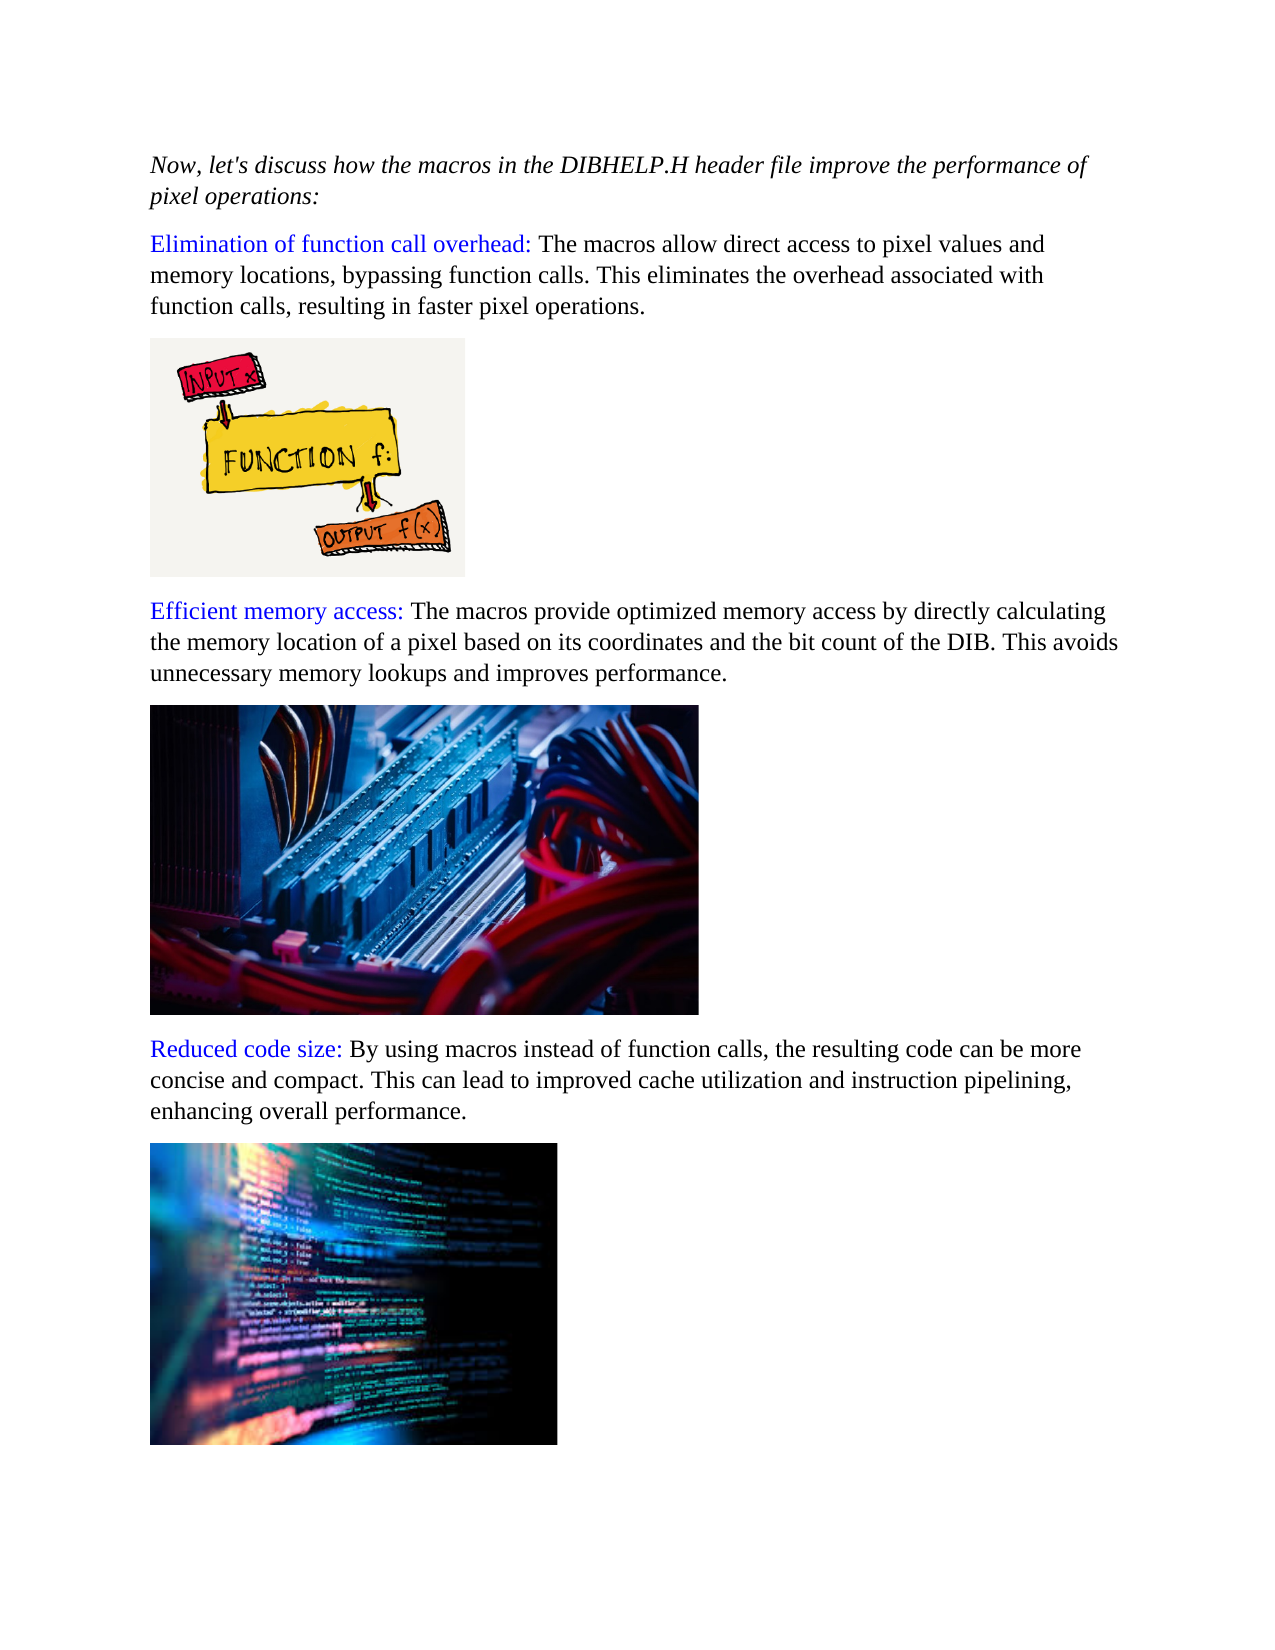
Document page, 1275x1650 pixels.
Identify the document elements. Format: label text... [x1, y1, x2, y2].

text Now, let's discuss how the macros in the DIBHELP.H header file improve the performance of pixel operations: [150, 150, 1125, 210]
picture [150, 1143, 558, 1445]
picture [150, 705, 699, 1015]
text Efficient memory access: The macros provide optimized memory access by directly calculating the memory location of a pixel based on its coordinates and the bit count of the DIB. This avoids unnecessary memory lookups and improves performance. [150, 596, 1125, 687]
text Reduced code size: By using macros instead of function calls, the resulting code can be more concise and compact. This can lead to improved cache utilization and instruction pipelining, enhancing overall performance. [150, 1034, 1125, 1124]
picture [150, 338, 465, 577]
text Elimination of function call overhead: The macros allow direct access to pixel values and memory locations, bypassing function calls. This eliminates the overhead associated with function calls, resulting in faster pixel operations. [150, 229, 1125, 319]
picture [332, 1441, 355, 1445]
